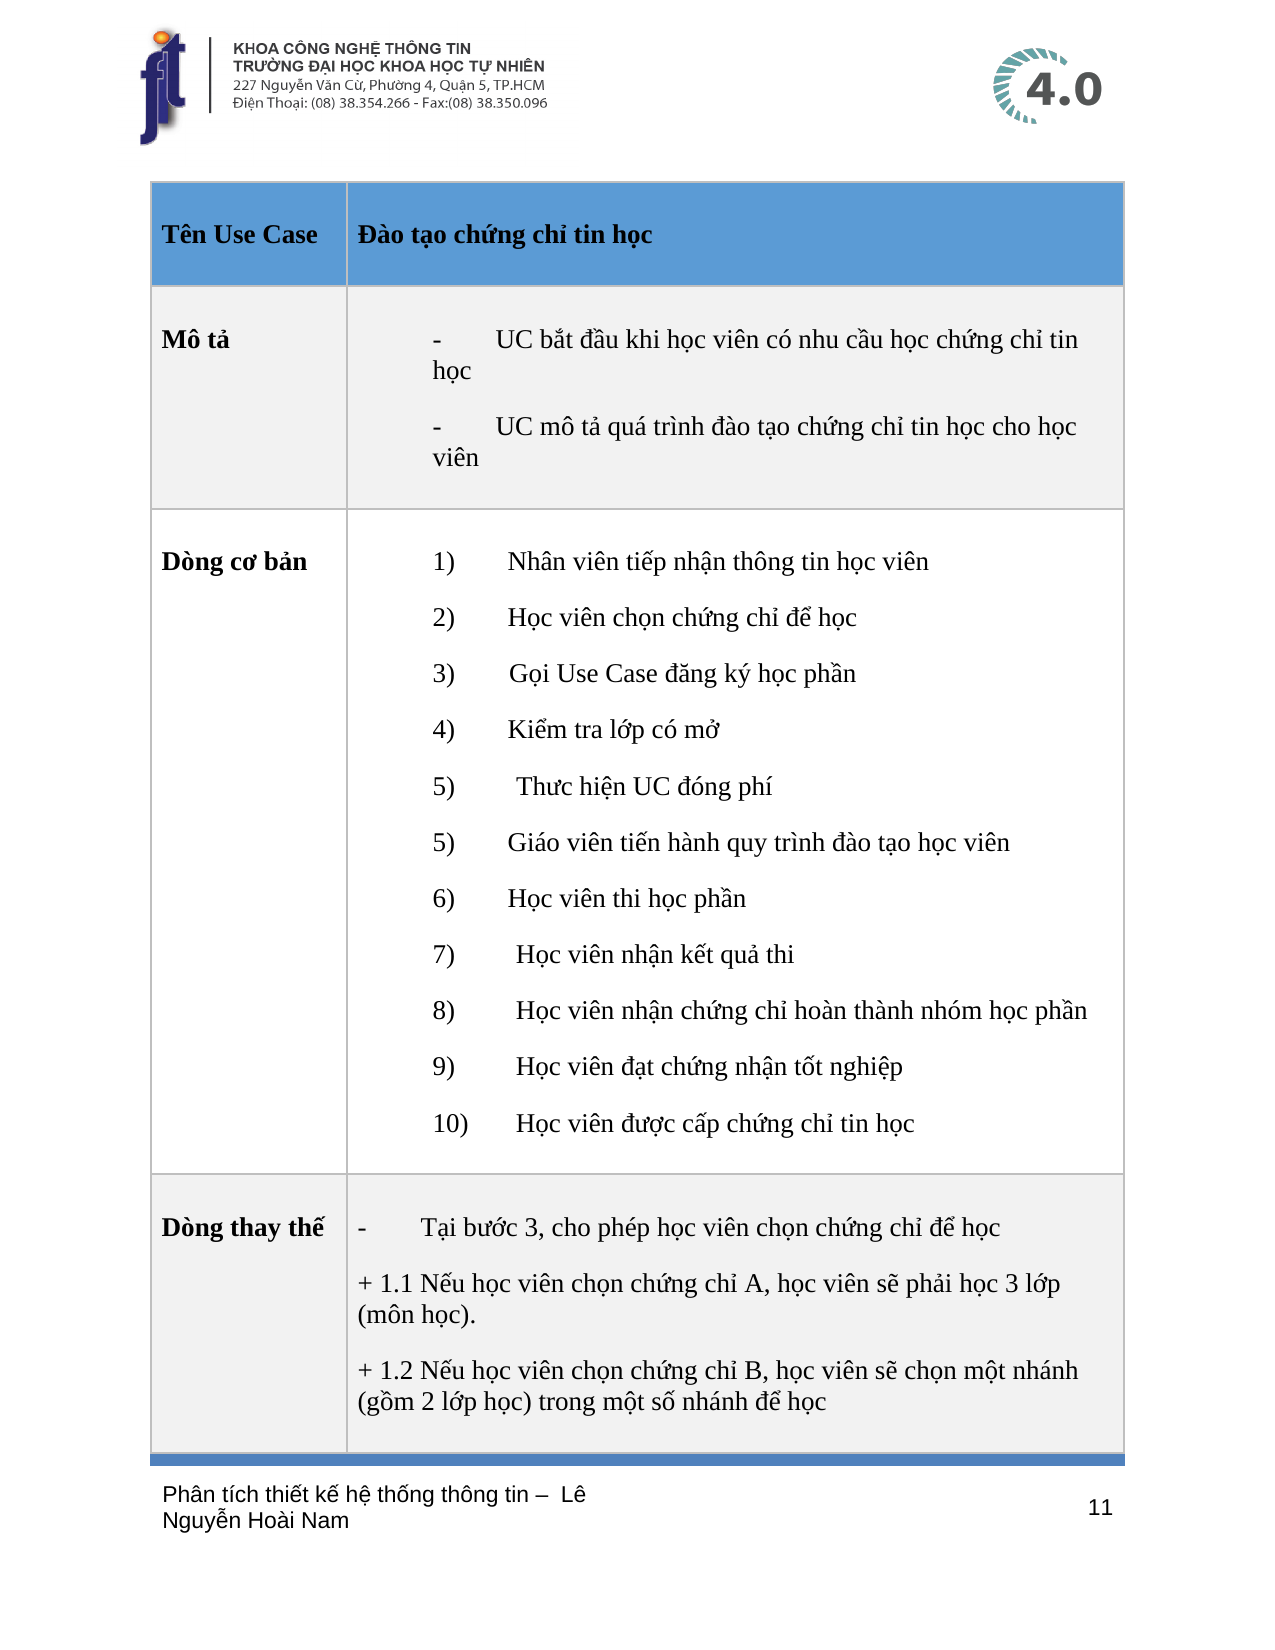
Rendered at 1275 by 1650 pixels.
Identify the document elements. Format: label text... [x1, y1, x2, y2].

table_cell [348, 1175, 1123, 1452]
table_cell - UC bắt đầu khi học viên có nhu cầu học chứng chỉ tin học - UC mô tả quá trình đào tạo chứng chỉ tin học cho học viên [348, 287, 1123, 508]
picture [117, 21, 580, 167]
table_header Tên Use Case [152, 183, 346, 285]
table_cell 1) Nhân viên tiếp nhận thông tin học viên 2) Học viên chọn chứng chỉ để học 3) Gọi Use Case đăng ký học phần 4) Kiểm tra lớp có mở 5) Thưc hiện UC đóng phí 5) Giáo viên tiến hành quy trình đào tạo học viên 6) Học viên thi học phần 7) Học viên nhận kết quả thi 8) Học viên nhận chứng chỉ hoàn thành nhóm học phần 9) Học viên đạt chứng nhận tốt nghiệp 10) Học viên được cấp chứng chỉ tin học [348, 510, 1123, 1173]
table_cell Dòng cơ bản [152, 510, 346, 1173]
picture [985, 41, 1108, 127]
table_cell Mô tả [152, 287, 346, 508]
table_cell Dòng thay thế [152, 1175, 346, 1452]
table_header Đào tạo chứng chỉ tin học [348, 183, 1123, 285]
